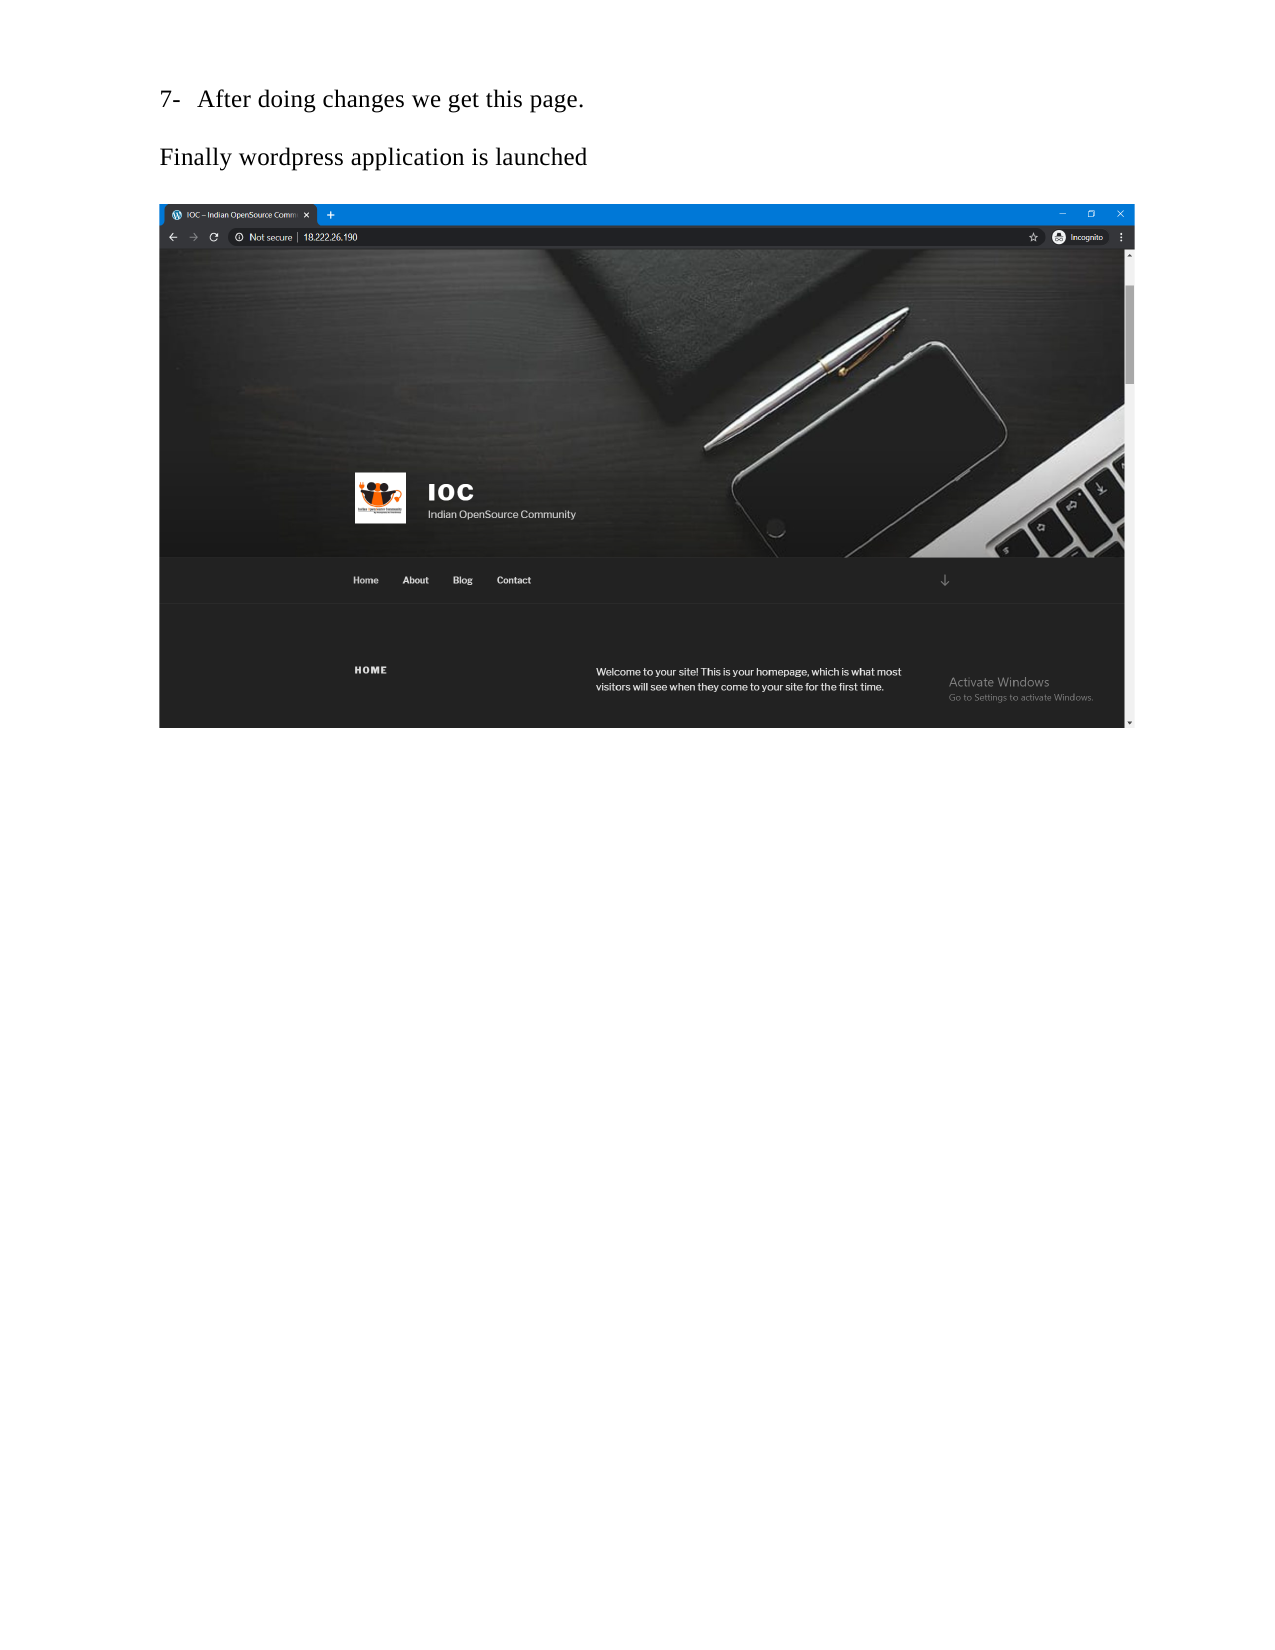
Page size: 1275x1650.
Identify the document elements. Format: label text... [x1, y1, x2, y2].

picture [159, 204, 1135, 728]
list Finally wordpress application is launched [159, 142, 1209, 171]
list After doing changes we get this page. [159, 84, 1209, 113]
